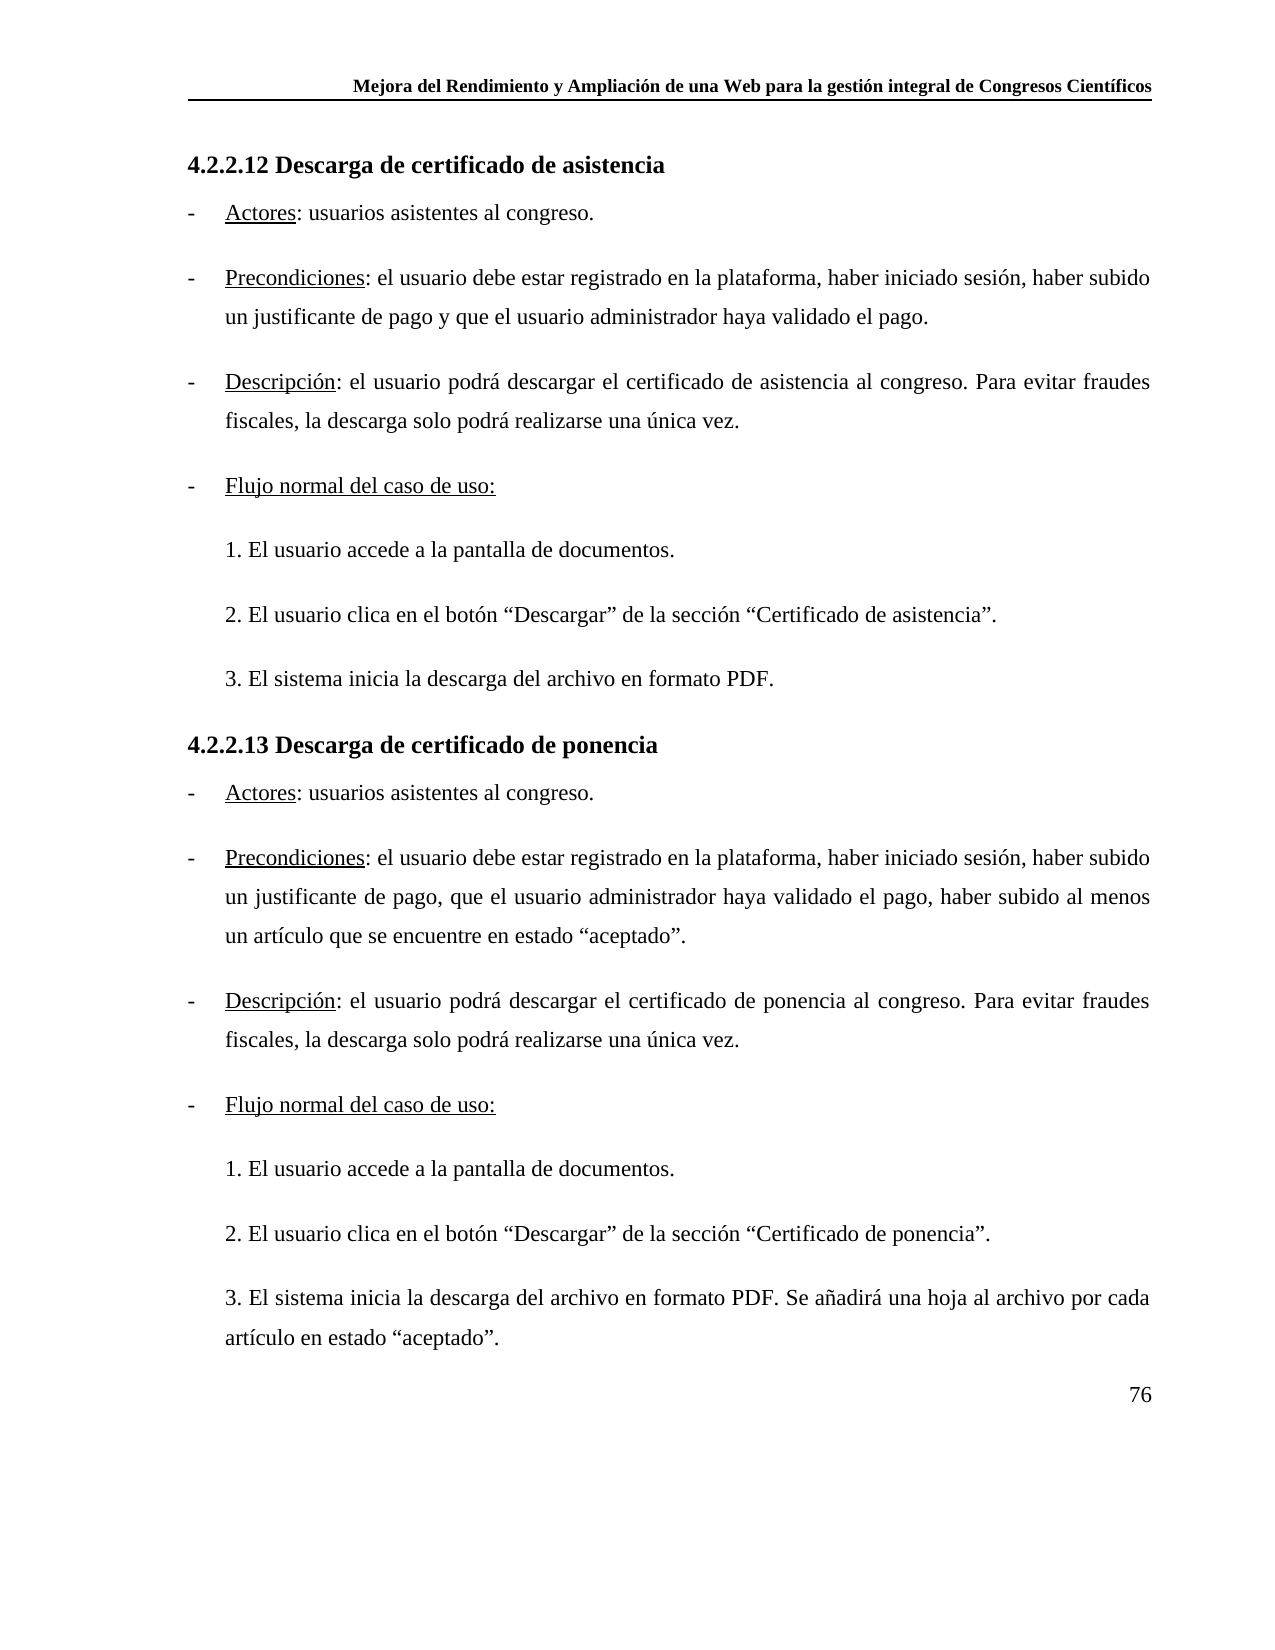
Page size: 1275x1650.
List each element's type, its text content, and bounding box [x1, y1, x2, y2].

list Flujo normal del caso de uso: [187, 1091, 1152, 1117]
subtitle 4.2.2.13 Descarga de certificado de ponencia [187, 730, 1152, 758]
list Precondiciones: el usuario debe estar registrado en la plataforma, haber iniciado sesión, haber subido un justificante de pago y que el usuario administrador haya validado el pago. [187, 264, 1152, 330]
subtitle 4.2.2.12 Descarga de certificado de asistencia [187, 150, 1152, 179]
text 1. El usuario accede a la pantalla de documentos. [225, 1155, 1152, 1182]
text 3. El sistema inicia la descarga del archivo en formato PDF. Se añadirá una hoja al archivo por cada artículo en estado “aceptado”. [225, 1284, 1152, 1350]
list Descripción: el usuario podrá descargar el certificado de asistencia al congreso. Para evitar fraudes fiscales, la descarga solo podrá realizarse una única vez. [187, 368, 1152, 434]
text 2. El usuario clica en el botón “Descargar” de la sección “Certificado de ponencia”. [225, 1220, 1152, 1246]
list Descripción: el usuario podrá descargar el certificado de ponencia al congreso. Para evitar fraudes fiscales, la descarga solo podrá realizarse una única vez. [187, 987, 1152, 1053]
list Flujo normal del caso de uso: [187, 472, 1152, 498]
list Actores: usuarios asistentes al congreso. [187, 199, 1152, 226]
text 1. El usuario accede a la pantalla de documentos. [225, 536, 1152, 563]
list Actores: usuarios asistentes al congreso. [187, 779, 1152, 805]
text 3. El sistema inicia la descarga del archivo en formato PDF. [225, 665, 1152, 692]
list Precondiciones: el usuario debe estar registrado en la plataforma, haber iniciado sesión, haber subido un justificante de pago, que el usuario administrador haya validado el pago, haber subido al menos un artículo que se encuentre en estado “aceptado”. [187, 843, 1152, 949]
text 2. El usuario clica en el botón “Descargar” de la sección “Certificado de asistencia”. [225, 601, 1152, 627]
